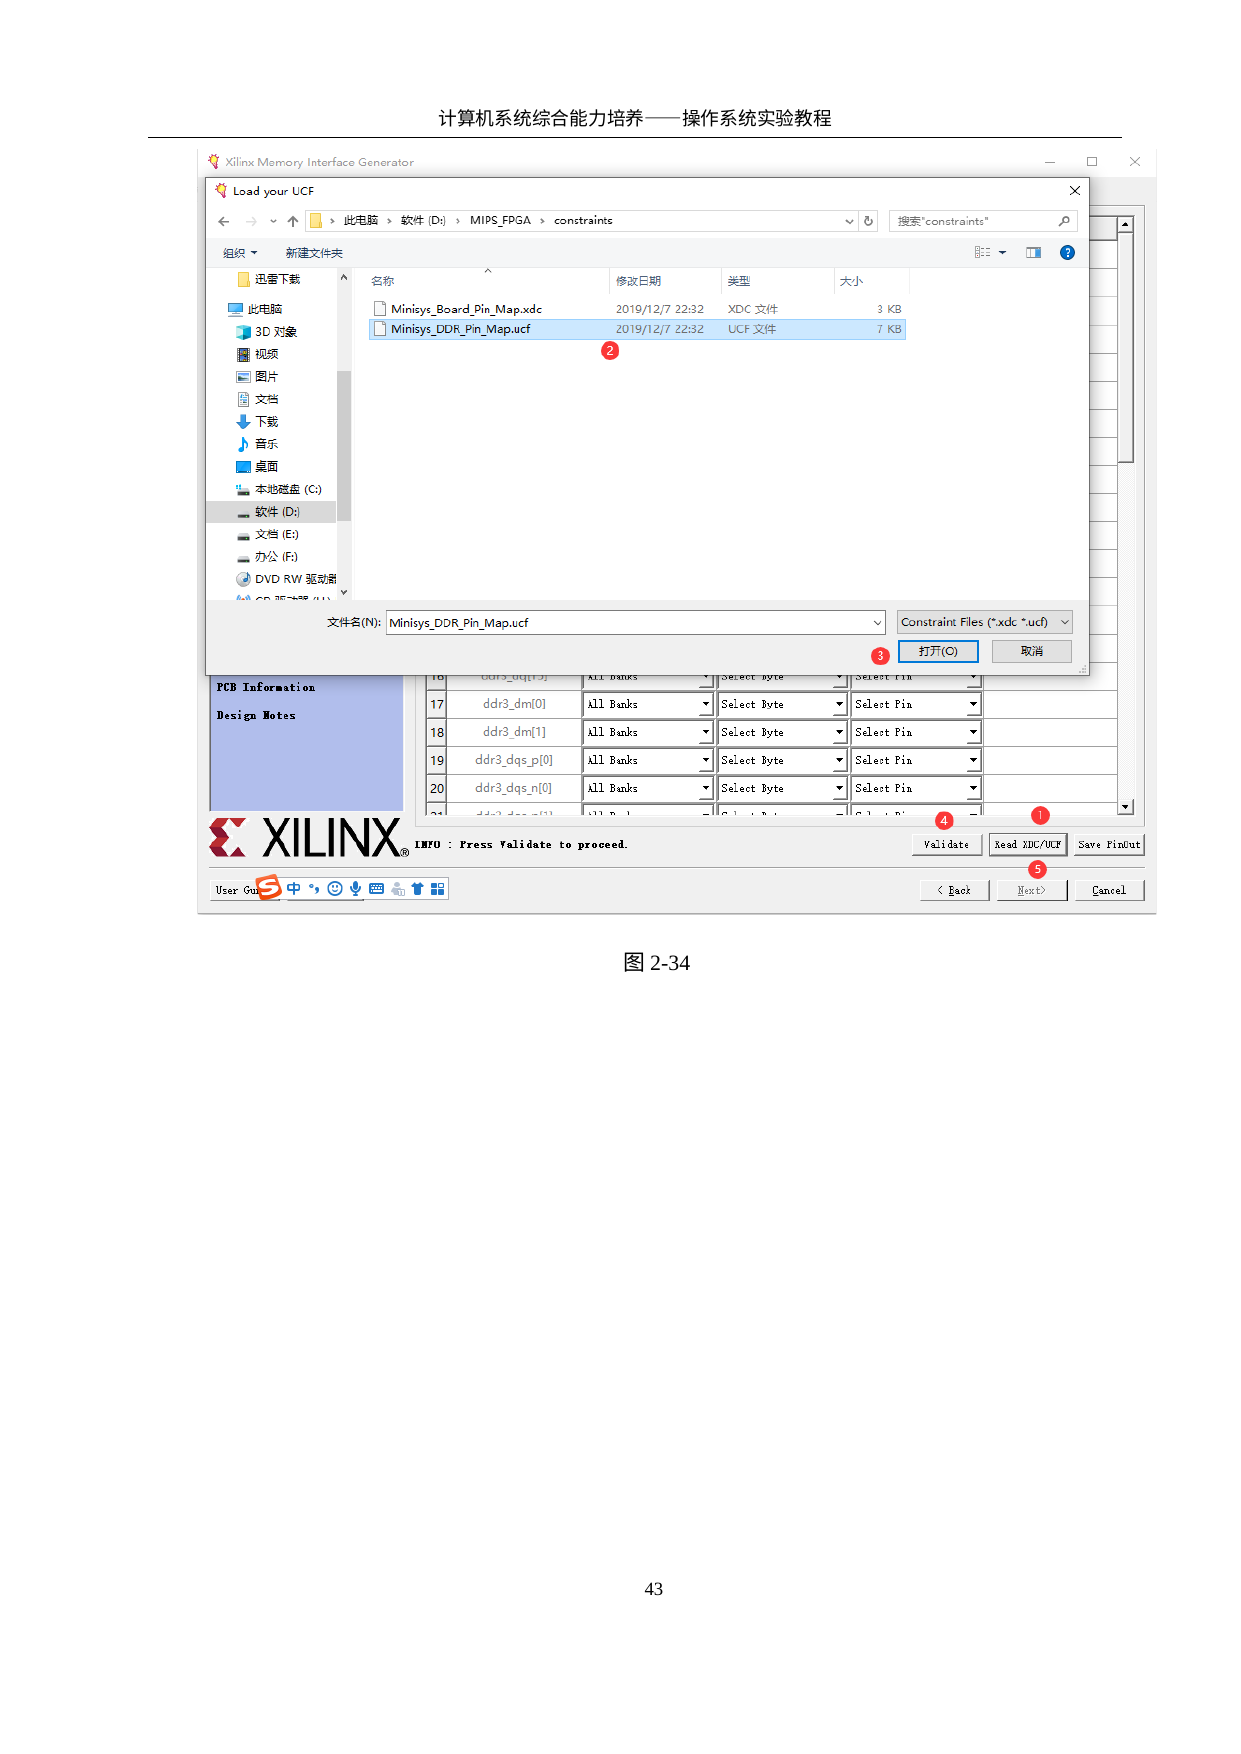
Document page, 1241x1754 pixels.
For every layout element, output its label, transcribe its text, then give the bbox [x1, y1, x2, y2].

picture [197, 149, 1157, 915]
text 图2-34 [148, 944, 1122, 977]
